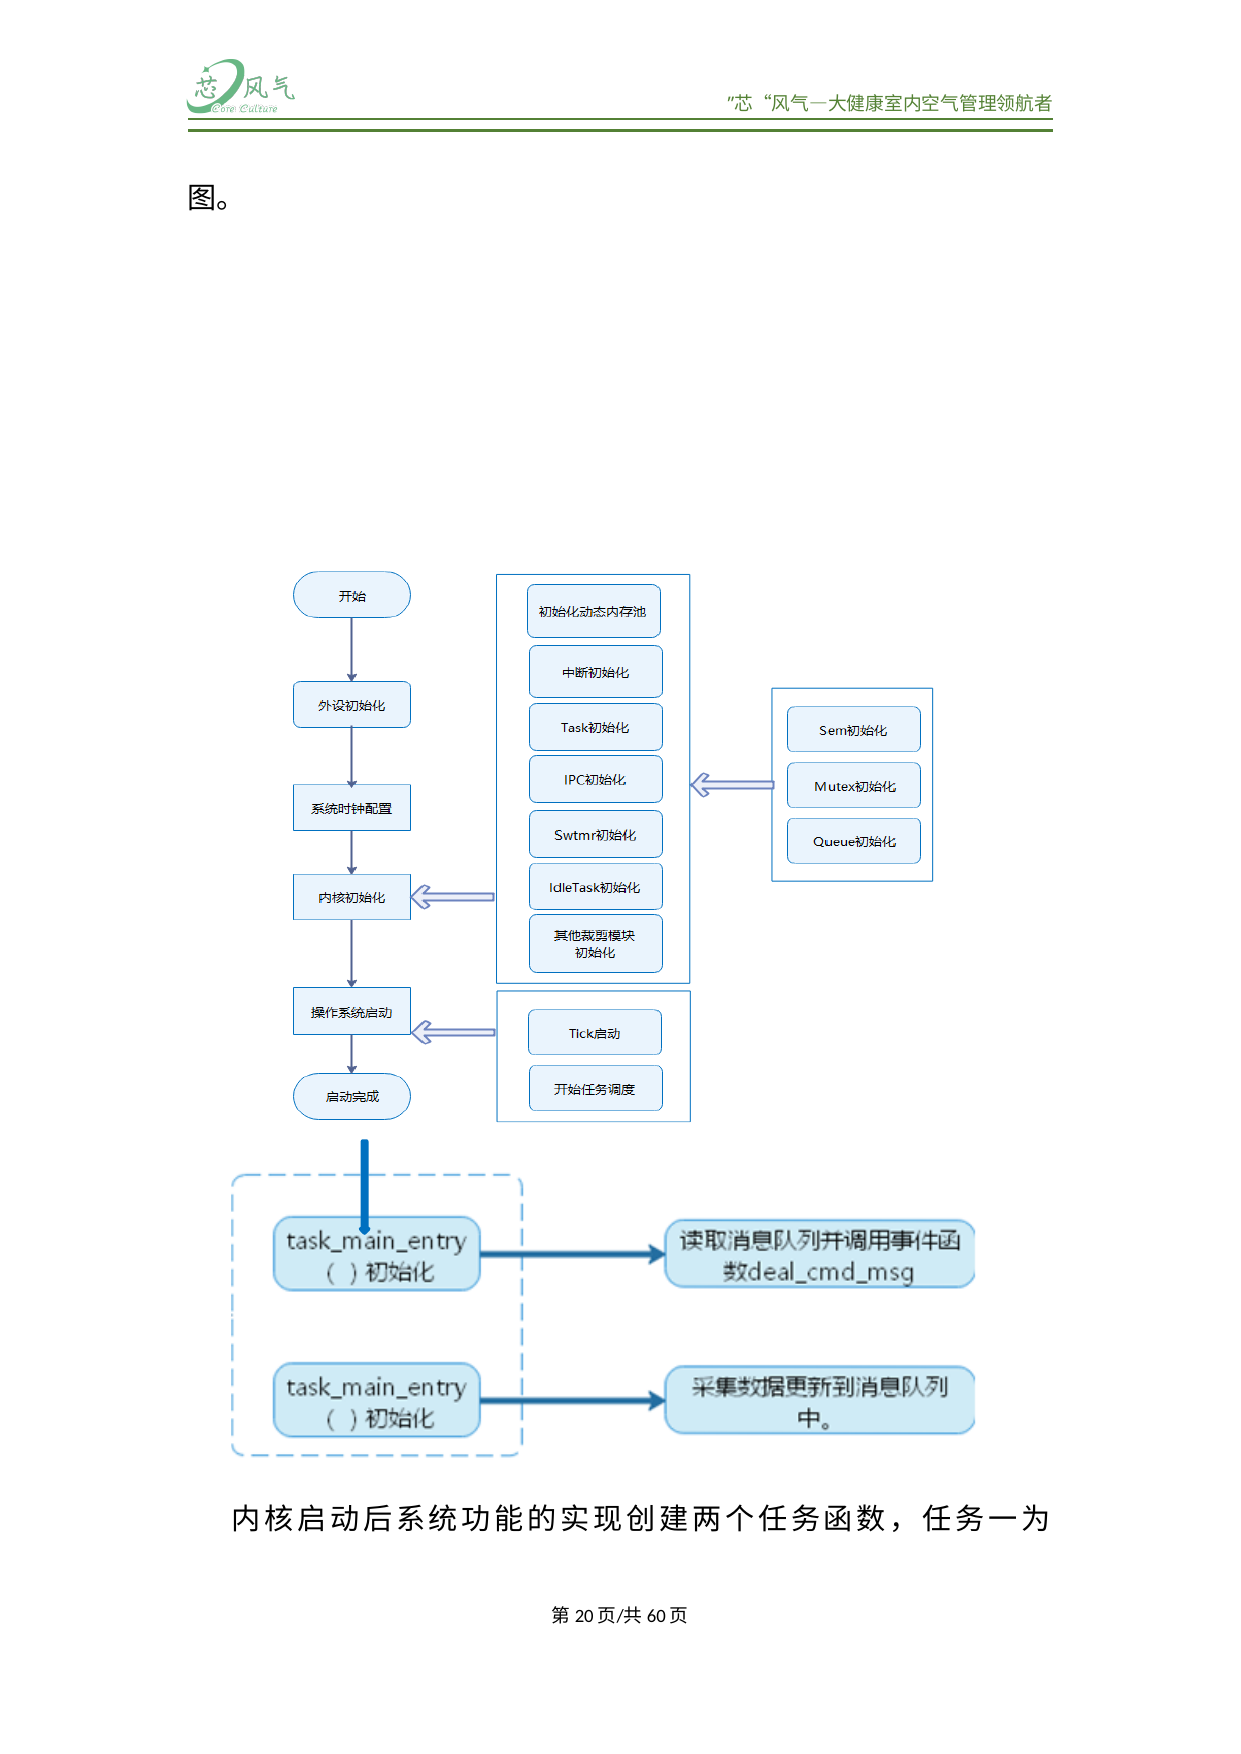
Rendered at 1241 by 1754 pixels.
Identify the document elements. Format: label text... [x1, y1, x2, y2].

picture [123, 26, 328, 149]
text 内核启动后系统功能的实现创建两个任务函数，任务一为task_main_entry（），任务二为task_sensor_entry（）。 [187, 1483, 1053, 1551]
picture [187, 549, 996, 1133]
picture [231, 1165, 990, 1465]
